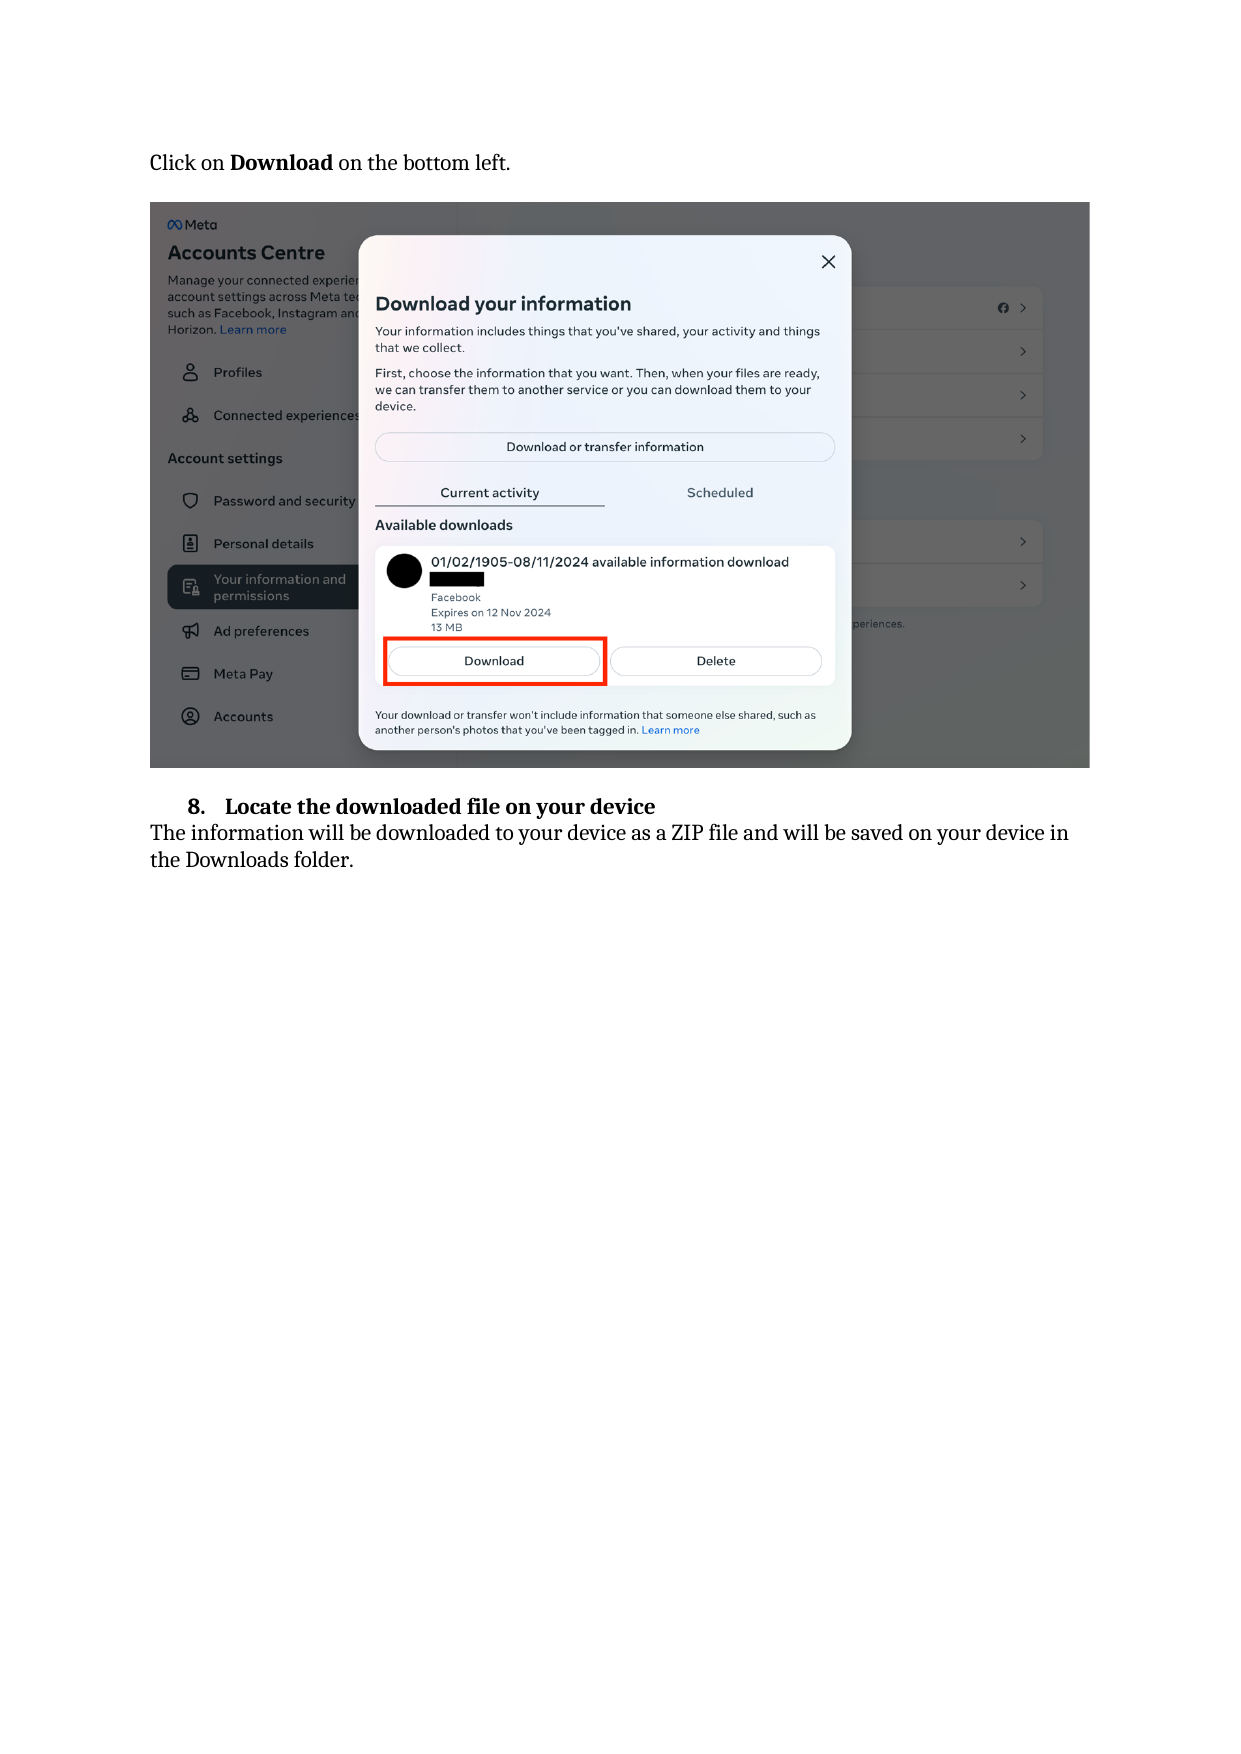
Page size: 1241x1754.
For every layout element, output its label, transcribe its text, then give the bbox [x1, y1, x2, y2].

list Locate the downloaded file on your device [187, 794, 1090, 820]
text The information will be downloaded to your device as a ZIP file and will be saved on your device in the Downloads folder. [150, 820, 1090, 873]
text Click on Download on the bottom left. [150, 150, 1090, 176]
picture [150, 202, 1090, 768]
